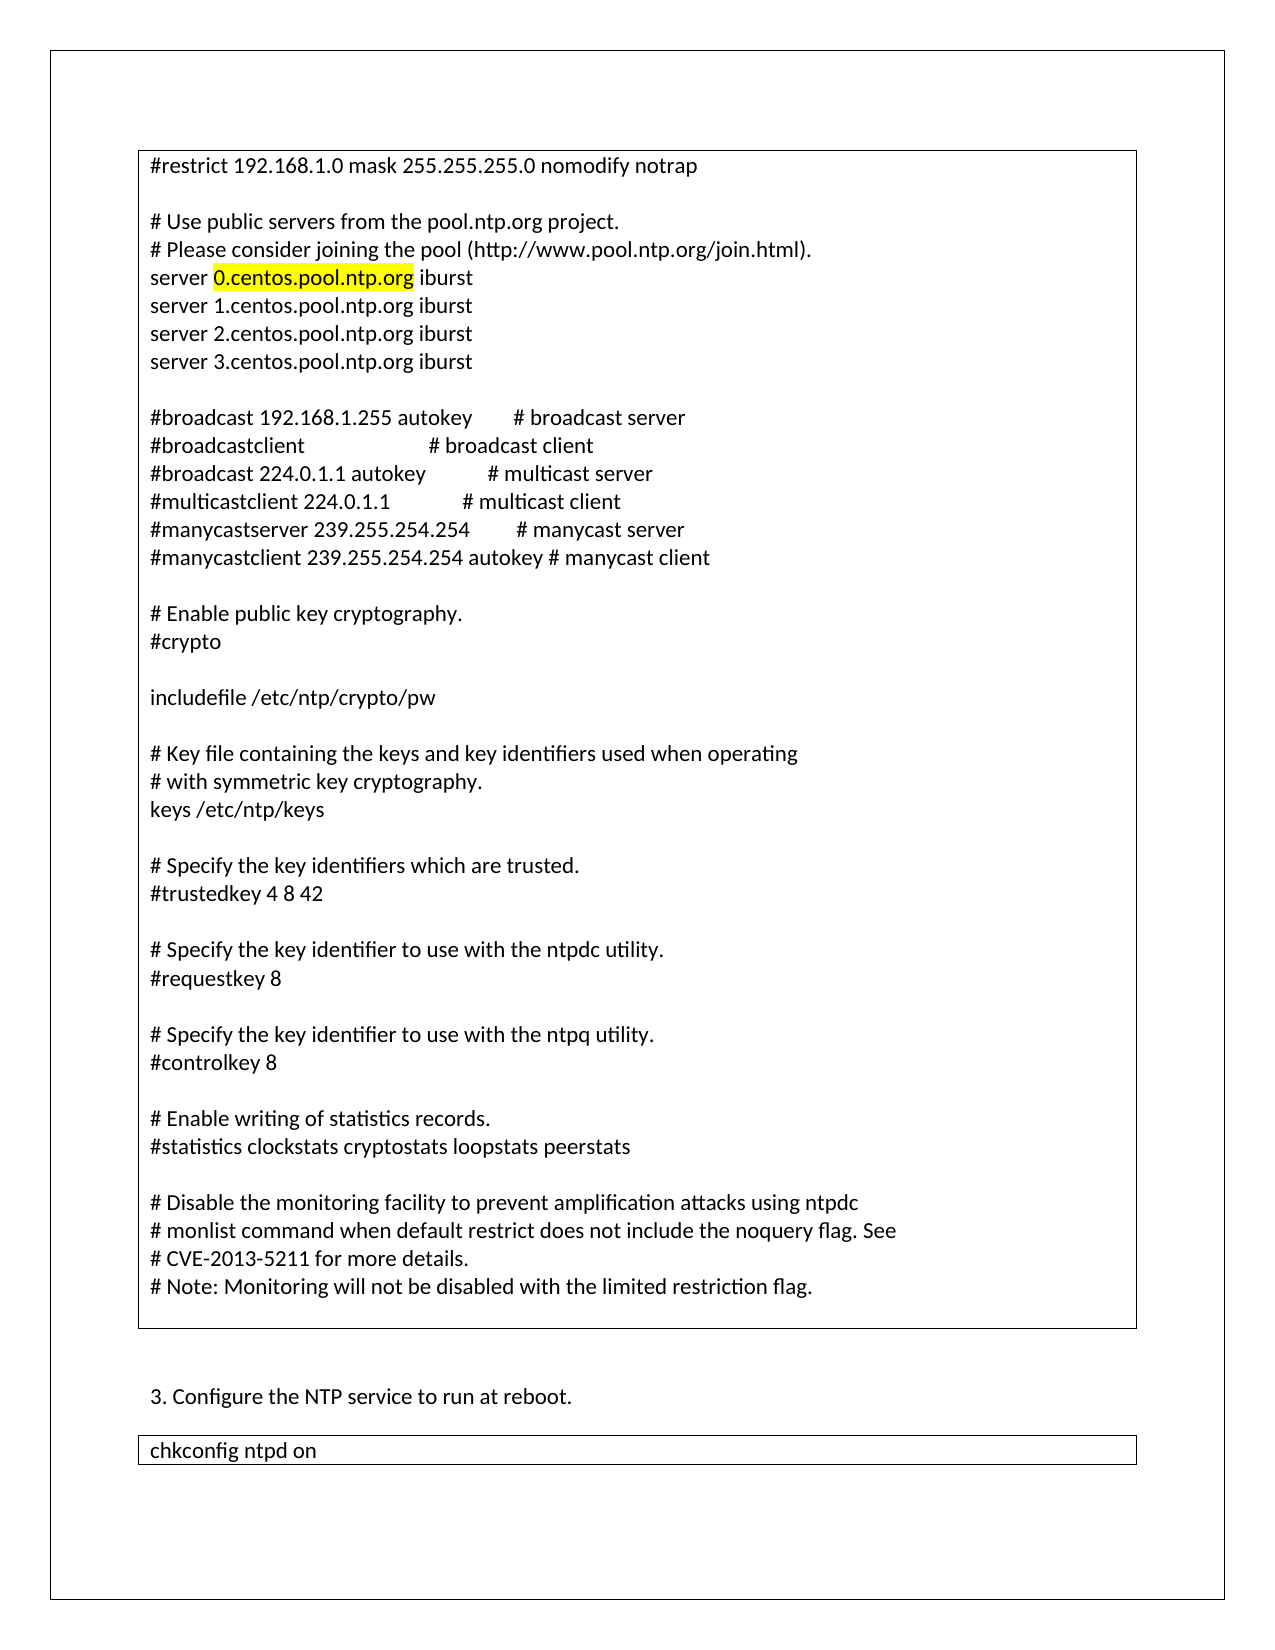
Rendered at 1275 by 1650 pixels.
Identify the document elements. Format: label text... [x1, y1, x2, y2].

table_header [139, 151, 1136, 1328]
table_header chkconfig ntpd on [139, 1436, 1136, 1464]
text 3. Configure the NTP service to run at reboot. [150, 1382, 1125, 1410]
